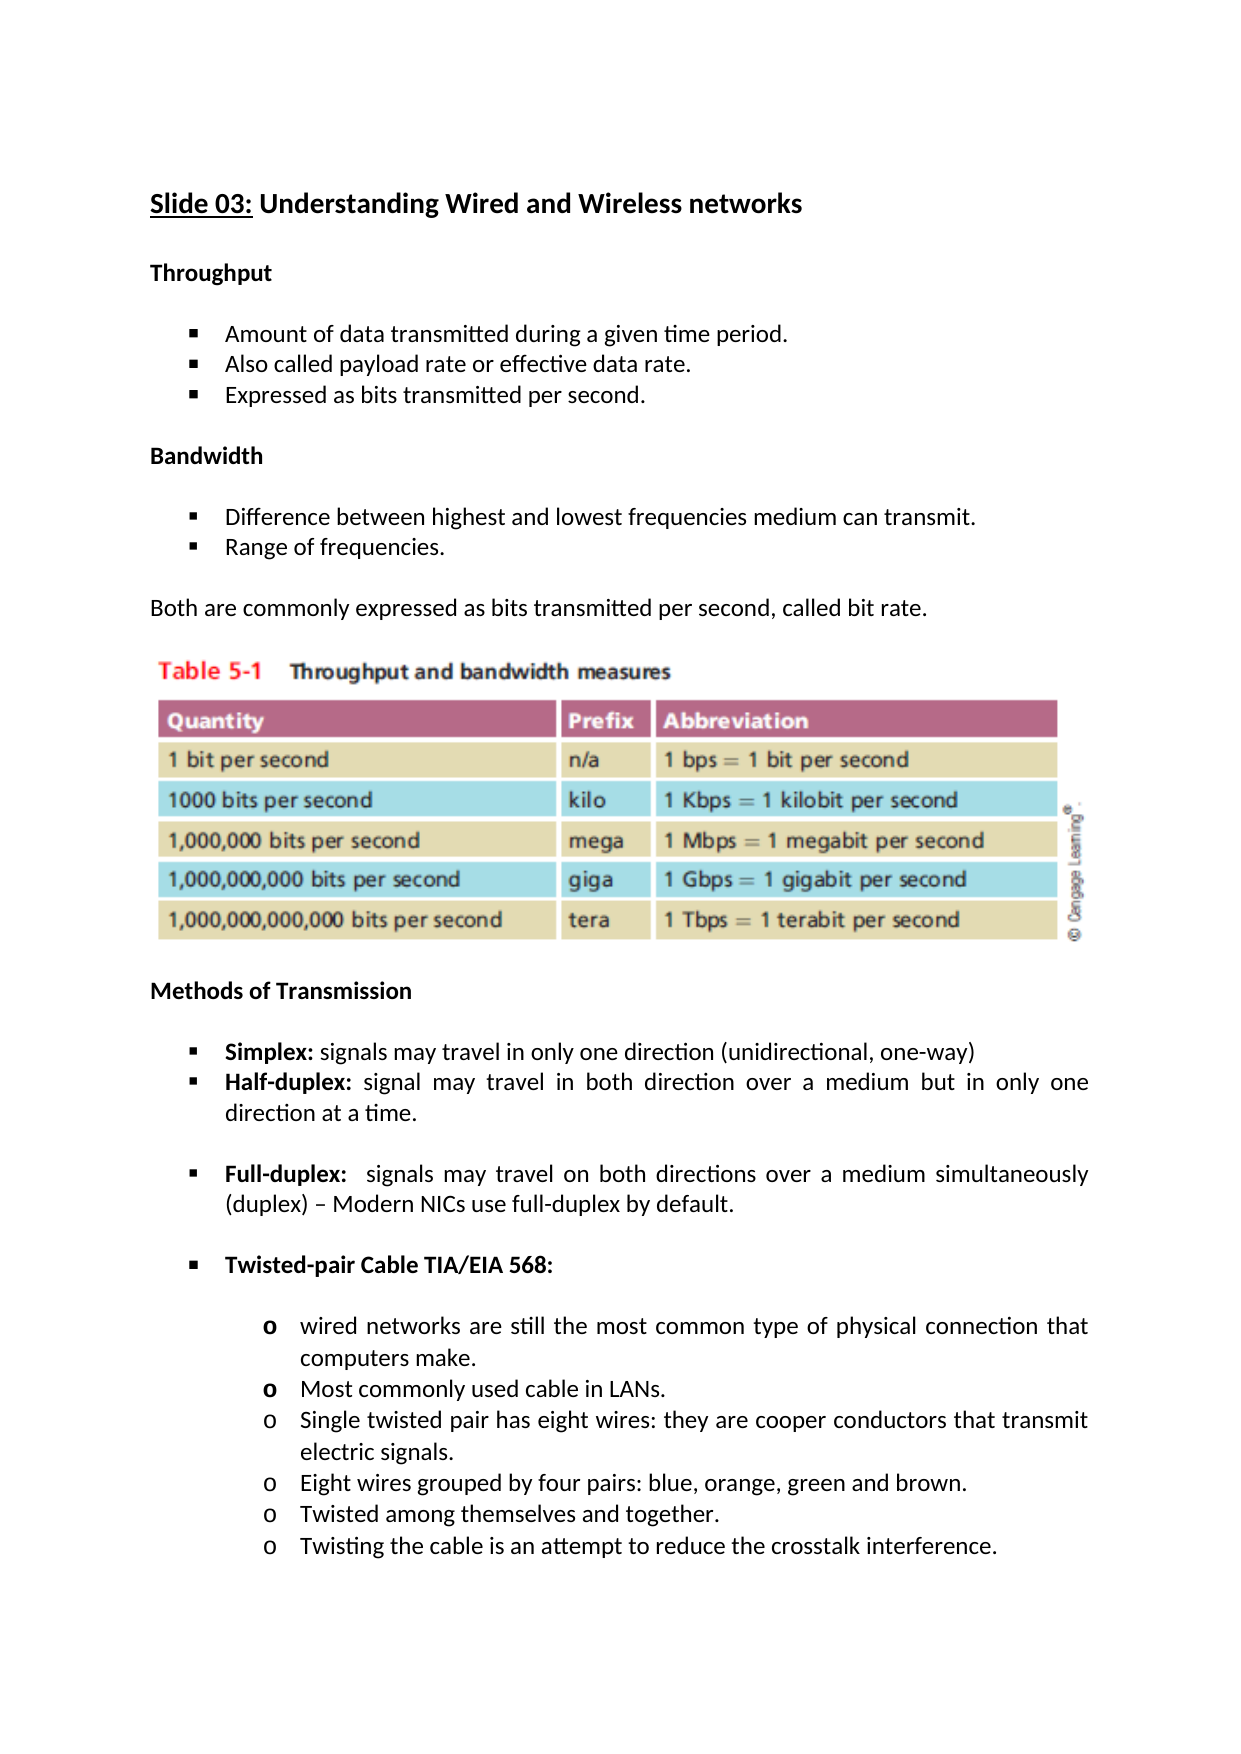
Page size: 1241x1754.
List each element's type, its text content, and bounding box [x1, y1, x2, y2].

list Amount of data transmitted during a given time period. [187, 318, 1090, 348]
text Throughput [150, 257, 1090, 287]
picture [150, 653, 1091, 945]
list Simplex: signals may travel in only one direction (unidirectional, one-way) [187, 1036, 1090, 1066]
list Twisted among themselves and together. [262, 1499, 1090, 1530]
list Twisted-pair Cable TIA/EIA 568: [187, 1249, 1090, 1280]
list Expressed as bits transmitted per second. [187, 379, 1090, 409]
text Both are commonly expressed as bits transmitted per second, called bit rate. [150, 593, 1090, 623]
list Also called payload rate or effective data rate. [187, 348, 1090, 379]
list Single twisted pair has eight wires: they are cooper conductors that transmit electric signals. [262, 1404, 1090, 1467]
list Eight wires grouped by four pairs: blue, orange, green and brown. [262, 1467, 1090, 1499]
list wired networks are still the most common type of physical connection that computers make. [262, 1311, 1090, 1373]
text Bandwidth [150, 440, 1090, 471]
list Twisting the cable is an attempt to reduce the crosstalk interference. [262, 1530, 1090, 1562]
list Difference between highest and lowest frequencies medium can transmit. [187, 501, 1090, 532]
list Half-duplex: signal may travel in both direction over a medium but in only one direction at a time. [187, 1066, 1090, 1127]
list Full-duplex: signals may travel on both directions over a medium simultaneously (duplex) – Modern NICs use full-duplex by default. [187, 1158, 1090, 1219]
list Range of frequencies. [187, 532, 1090, 562]
list Most commonly used cable in LANs. [262, 1373, 1090, 1404]
text Slide 03: Understanding Wired and Wireless networks [150, 186, 1090, 221]
text Methods of Transmission [150, 975, 1090, 1005]
